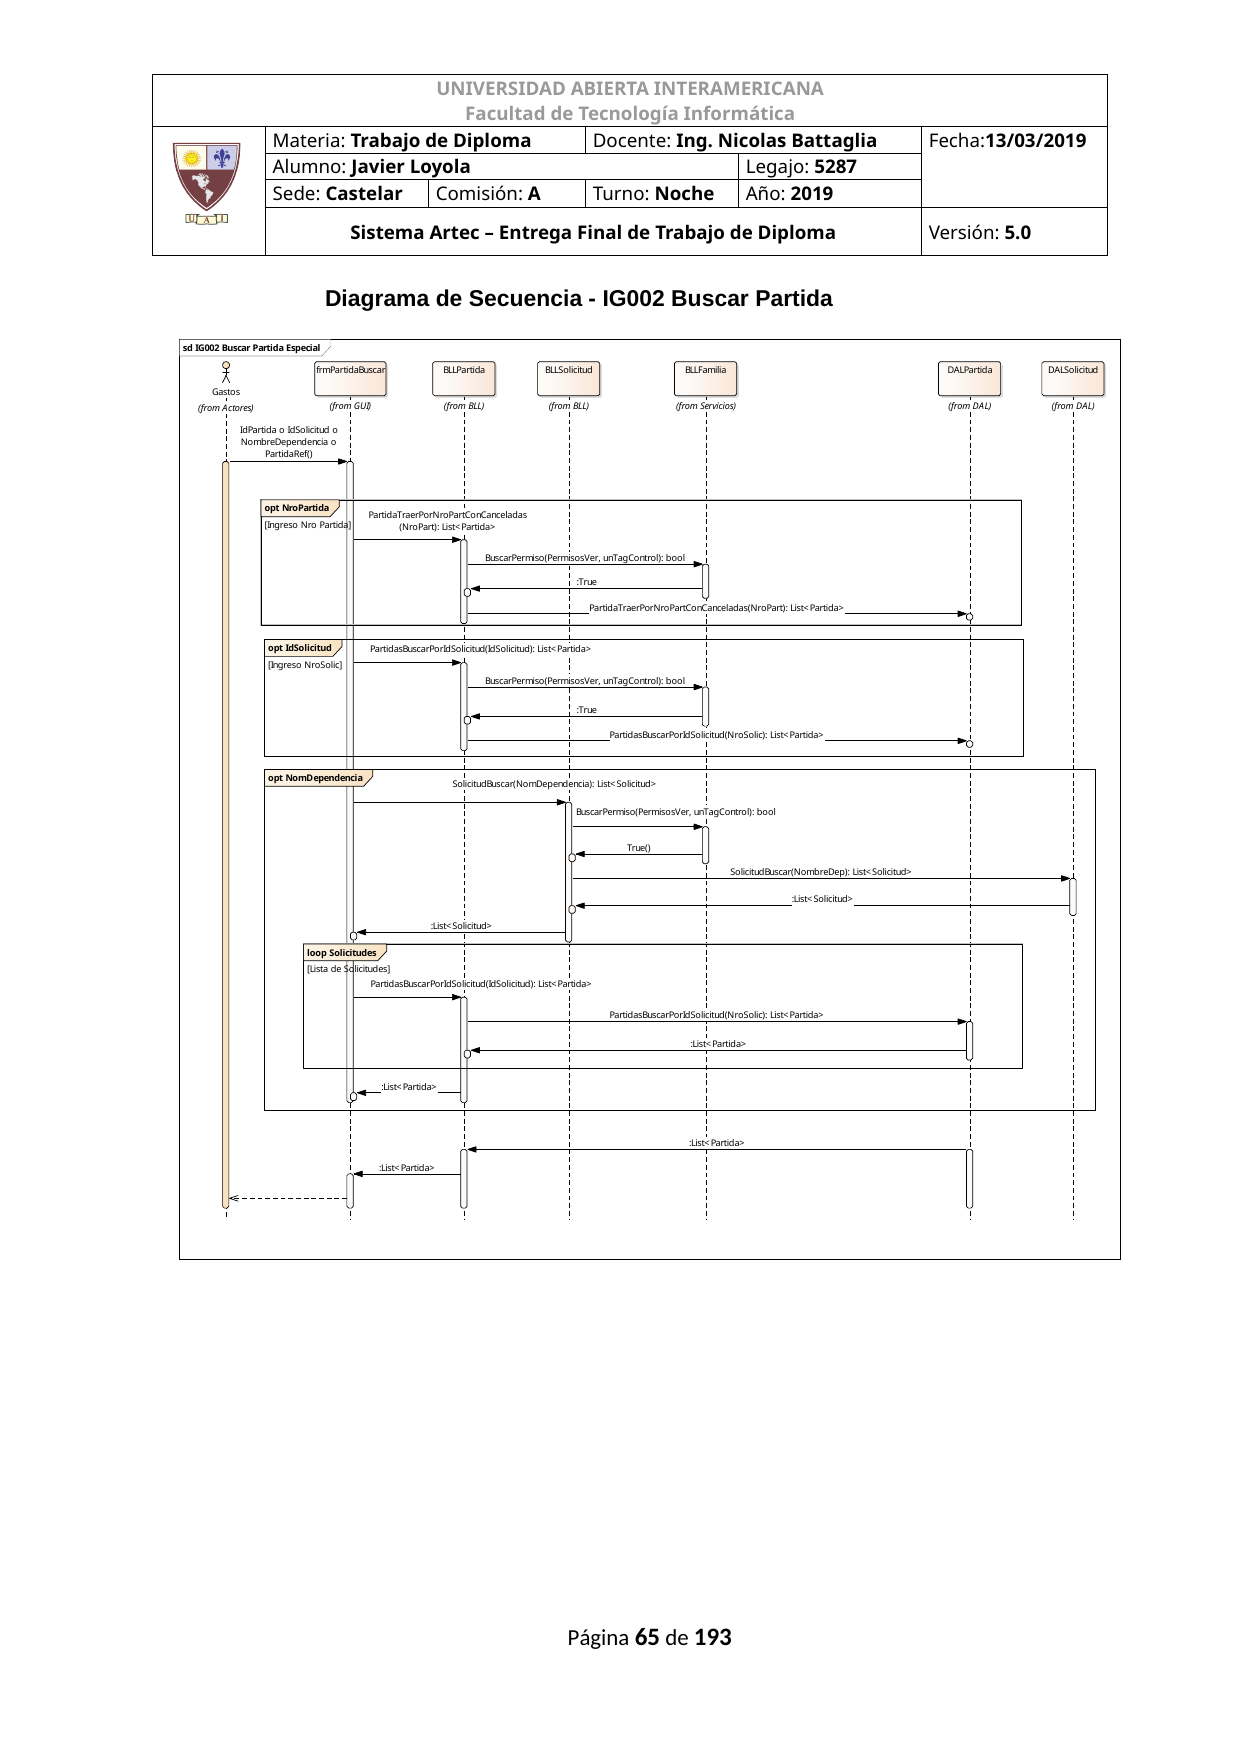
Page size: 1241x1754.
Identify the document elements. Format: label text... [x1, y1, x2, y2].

text Diagrama de Secuencia - IG002 Buscar Partida [251, 284, 1122, 311]
picture [157, 136, 257, 228]
